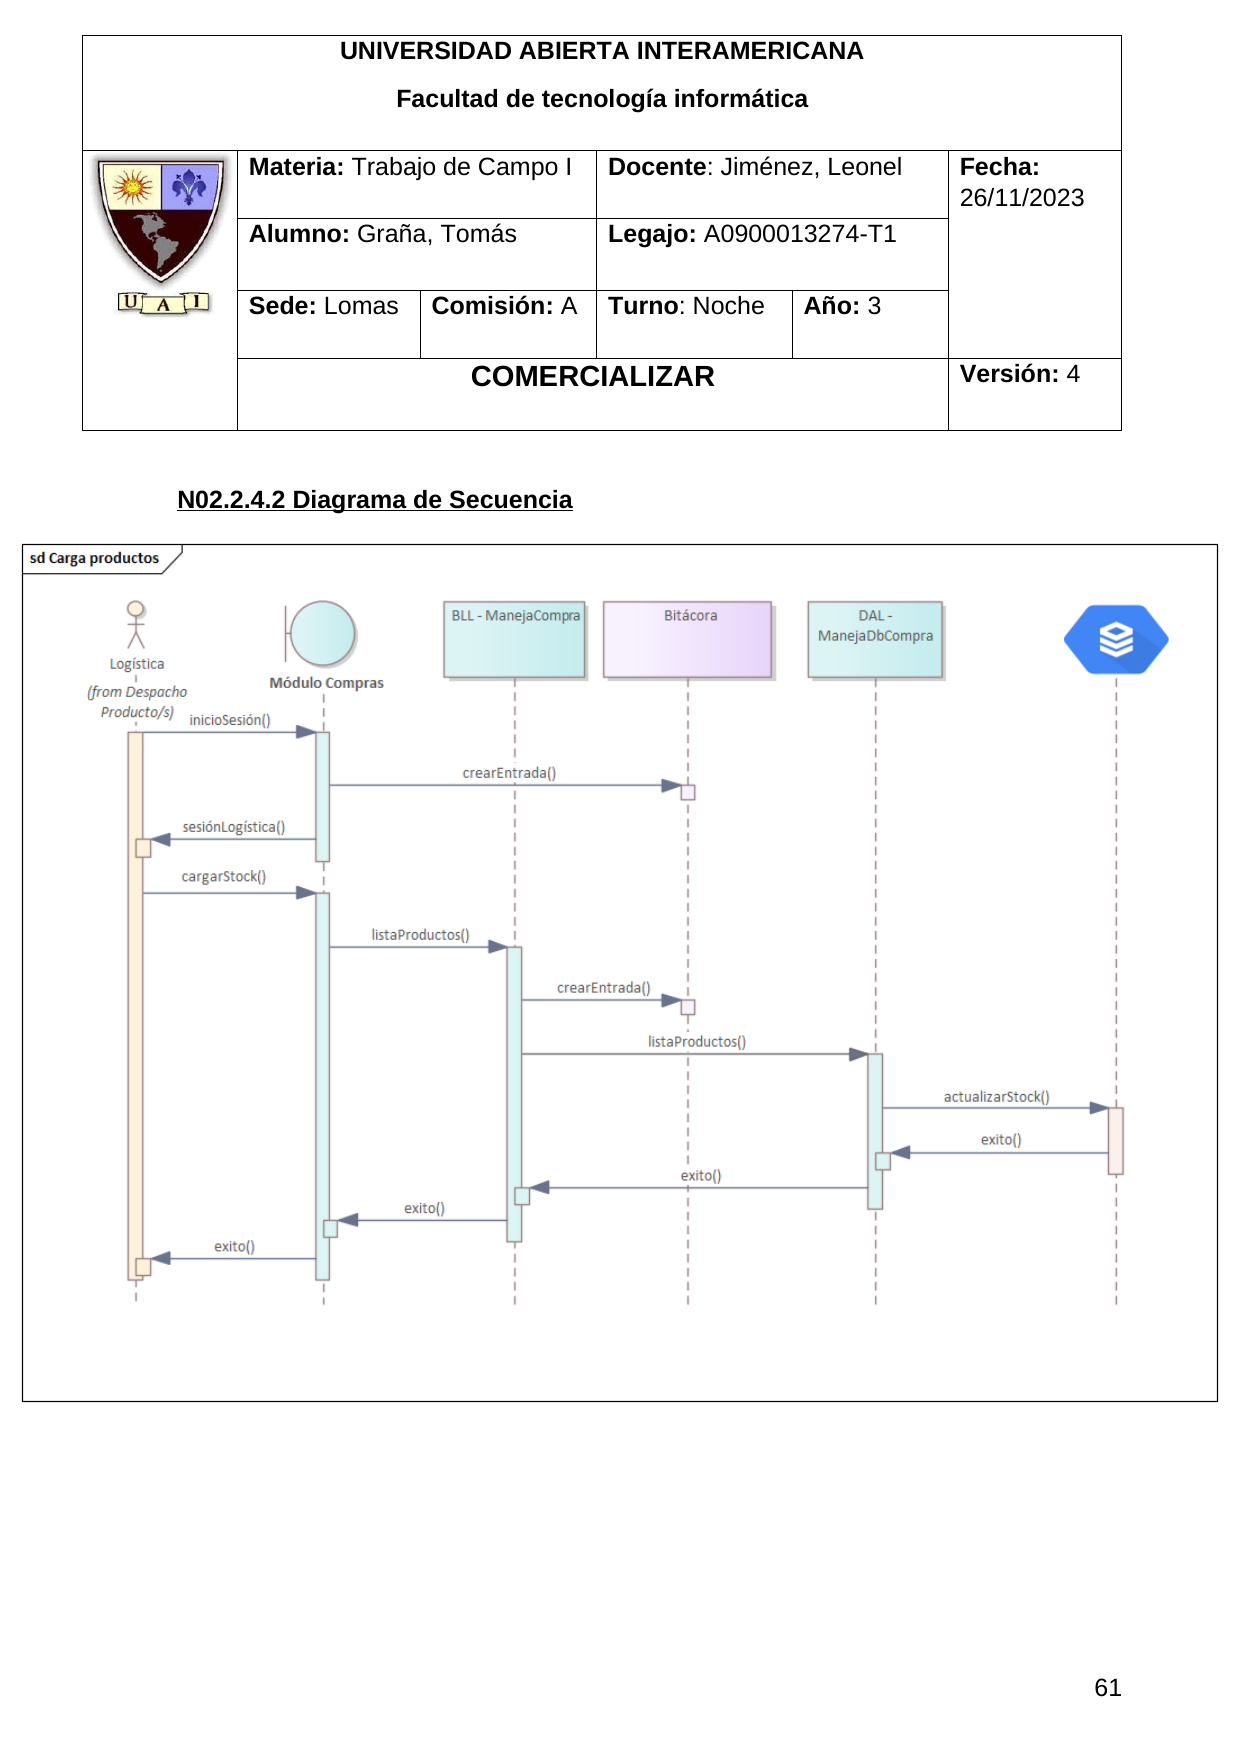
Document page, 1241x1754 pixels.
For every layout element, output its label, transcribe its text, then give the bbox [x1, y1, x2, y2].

picture [87, 151, 234, 320]
picture [13, 535, 1226, 1410]
subtitle N02.2.4.2 Diagrama de Secuencia [177, 485, 1122, 513]
